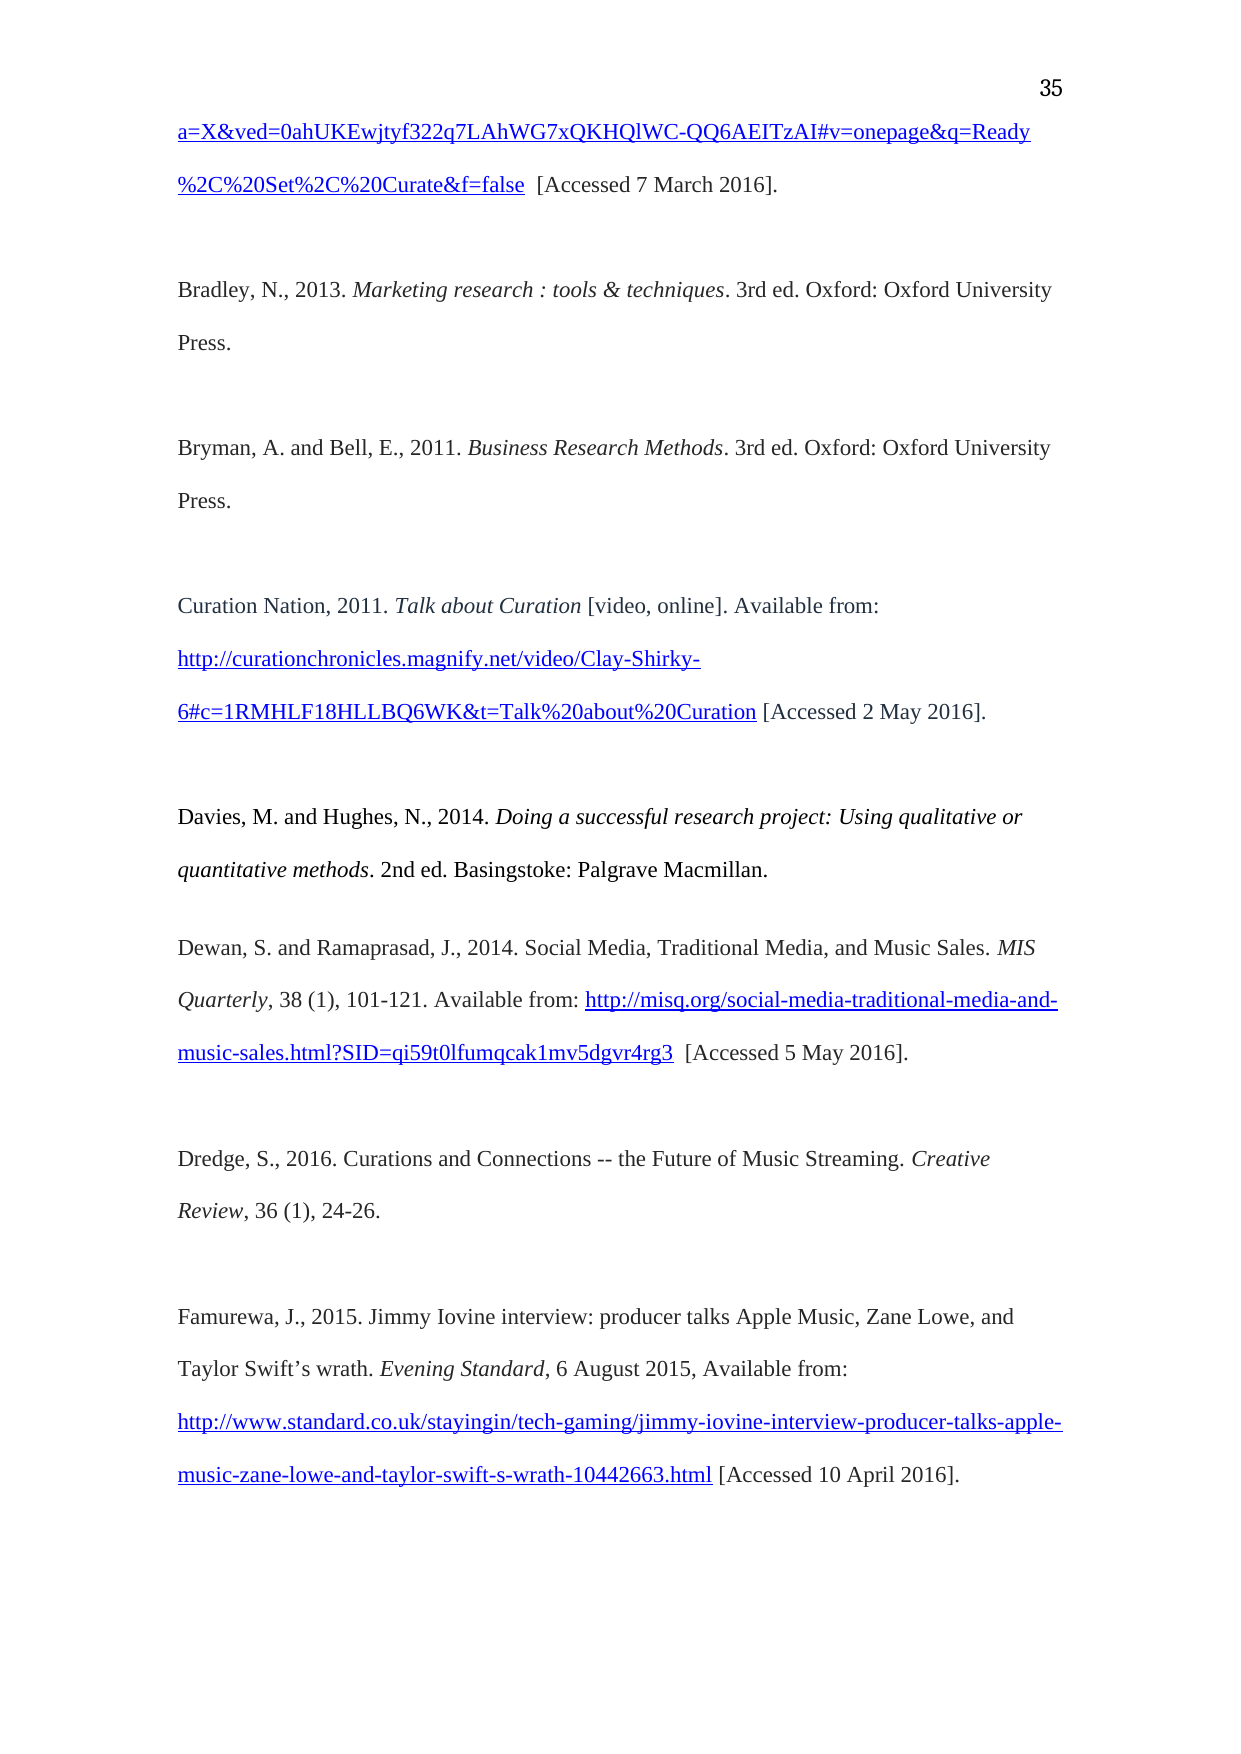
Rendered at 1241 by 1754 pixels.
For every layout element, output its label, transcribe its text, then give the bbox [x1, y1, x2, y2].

text Famurewa, J., 2015. Jimmy Iovine interview: producer talks Apple Music, Zane Lowe, and Taylor Swift’s wrath. Evening Standard, 6 August 2015, Available from: http://www.standard.co.uk/stayingin/tech-gaming/jimmy-iovine-interview-producer-talks-apple-music-zane-lowe-and-taylor-swift-s-wrath-10442663.html [Accessed 10 April 2016]. [177, 1303, 1063, 1431]
text Davies, M. and Hughes, N., 2014. Doing a successful research project: Using qualitative or quantitative methods. 2nd ed. Basingstoke: Palgrave Macmillan. [177, 803, 1063, 882]
text Dewan, S. and Ramaprasad, J., 2014. Social Media, Traditional Media, and Music Sales. MIS Quarterly, 38 (1), 101-121. Available from: http://misq.org/social-media-traditional-media-and-music-sales.html?SID=qi59t0lfumqcak1mv5dgvr4rg3 [Accessed 5 May 2016]. [177, 934, 1063, 1066]
text Bryman, A. and Bell, E., 2011. Business Research Methods. 3rd ed. Oxford: Oxford University Press. [177, 434, 1063, 513]
text Curation Nation, 2011. Talk about Curation [video, online]. Available from: http://curationchronicles.magnify.net/video/Clay-Shirky-6#c=1RMHLF18HLLBQ6WK&t=Talk%20about%20Curation [Accessed 2 May 2016]. [177, 592, 1063, 724]
text Dredge, S., 2016. Curations and Connections -- the Future of Music Streaming. Creative Review, 36 (1), 24-26. [177, 1144, 1063, 1224]
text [177, 118, 1063, 197]
text Famurewa, J., 2015. Jimmy Iovine interview: producer talks Apple Music, Zane Lowe, and Taylor Swift’s wrath. Evening Standard, 6 August 2015, Available from: http://www.standard.co.uk/stayingin/tech-gaming/jimmy-iovine-interview-producer-talks-apple-music-zane-lowe-and-taylor-swift-s-wrath-10442663.html [Accessed 10 April 2016]. [177, 1432, 1063, 1487]
text Bradley, N., 2013. Marketing research : tools & techniques. 3rd ed. Oxford: Oxford University Press. [177, 276, 1063, 355]
